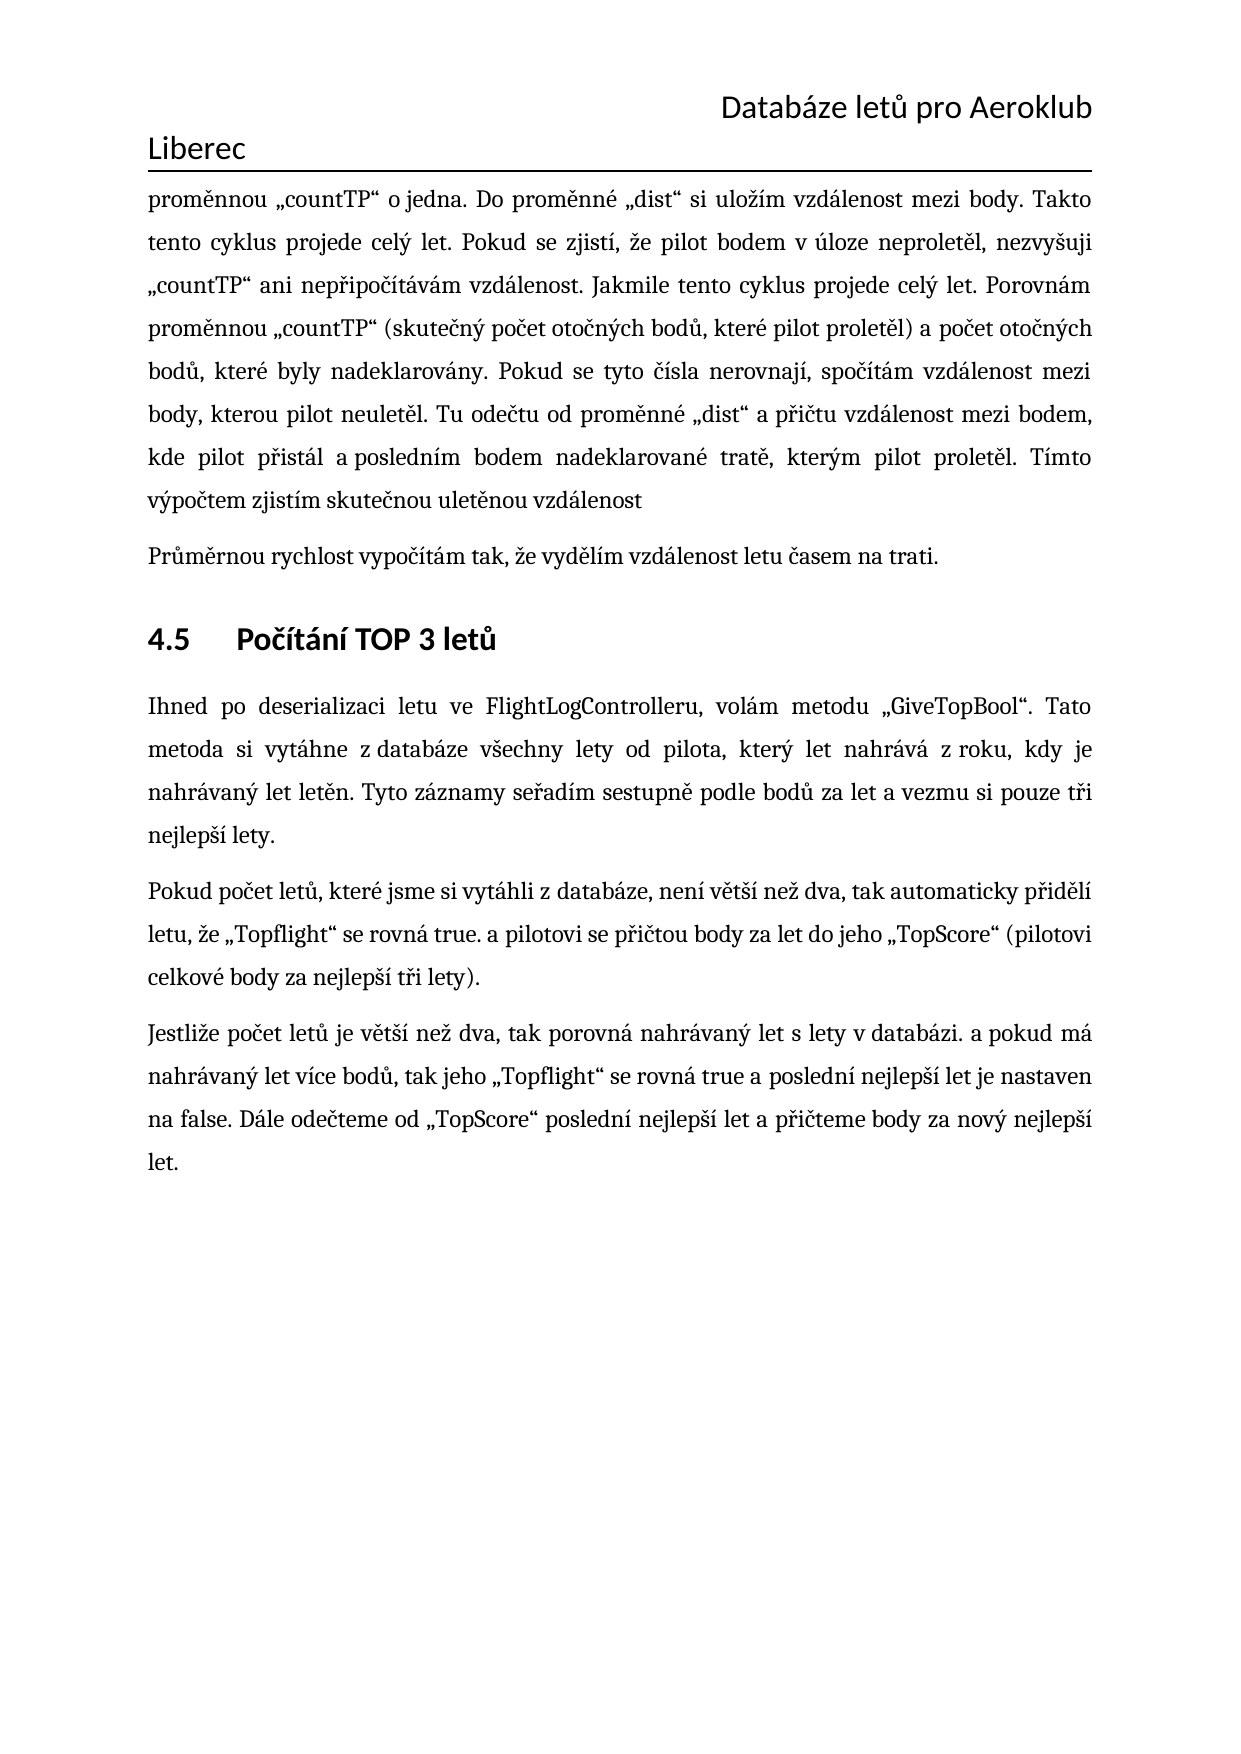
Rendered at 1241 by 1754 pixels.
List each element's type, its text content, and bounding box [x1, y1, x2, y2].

text Pokud počet letů, které jsme si vytáhli z databáze, není větší než dva, tak automaticky přidělí letu, že „Topflight“ se rovná true. a pilotovi se přičtou body za let do jeho „TopScore“ (pilotovi celkové body za nejlepší tři lety). [148, 877, 1092, 992]
text Počítání TOP 3 letů [148, 618, 1092, 659]
text Jestliže počet letů je větší než dva, tak porovná nahrávaný let s lety v databázi. a pokud má nahrávaný let více bodů, tak jeho „Topflight“ se rovná true a poslední nejlepší let je nastaven na false. Dále odečteme od „TopScore“ poslední nejlepší let a přičteme body za nový nejlepší let. [148, 1019, 1092, 1177]
text Ihned po deserializaci letu ve FlightLogControlleru, volám metodu „GiveTopBool“. Tato metoda si vytáhne z databáze všechny lety od pilota, který let nahrává z roku, kdy je nahrávaný let letěn. Tyto záznamy seřadím sestupně podle bodů za let a vezmu si pouze tři nejlepší lety. [148, 692, 1092, 850]
text Průměrnou rychlost vypočítám tak, že vydělím vzdálenost letu časem na trati. [148, 542, 1092, 571]
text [148, 184, 1092, 515]
